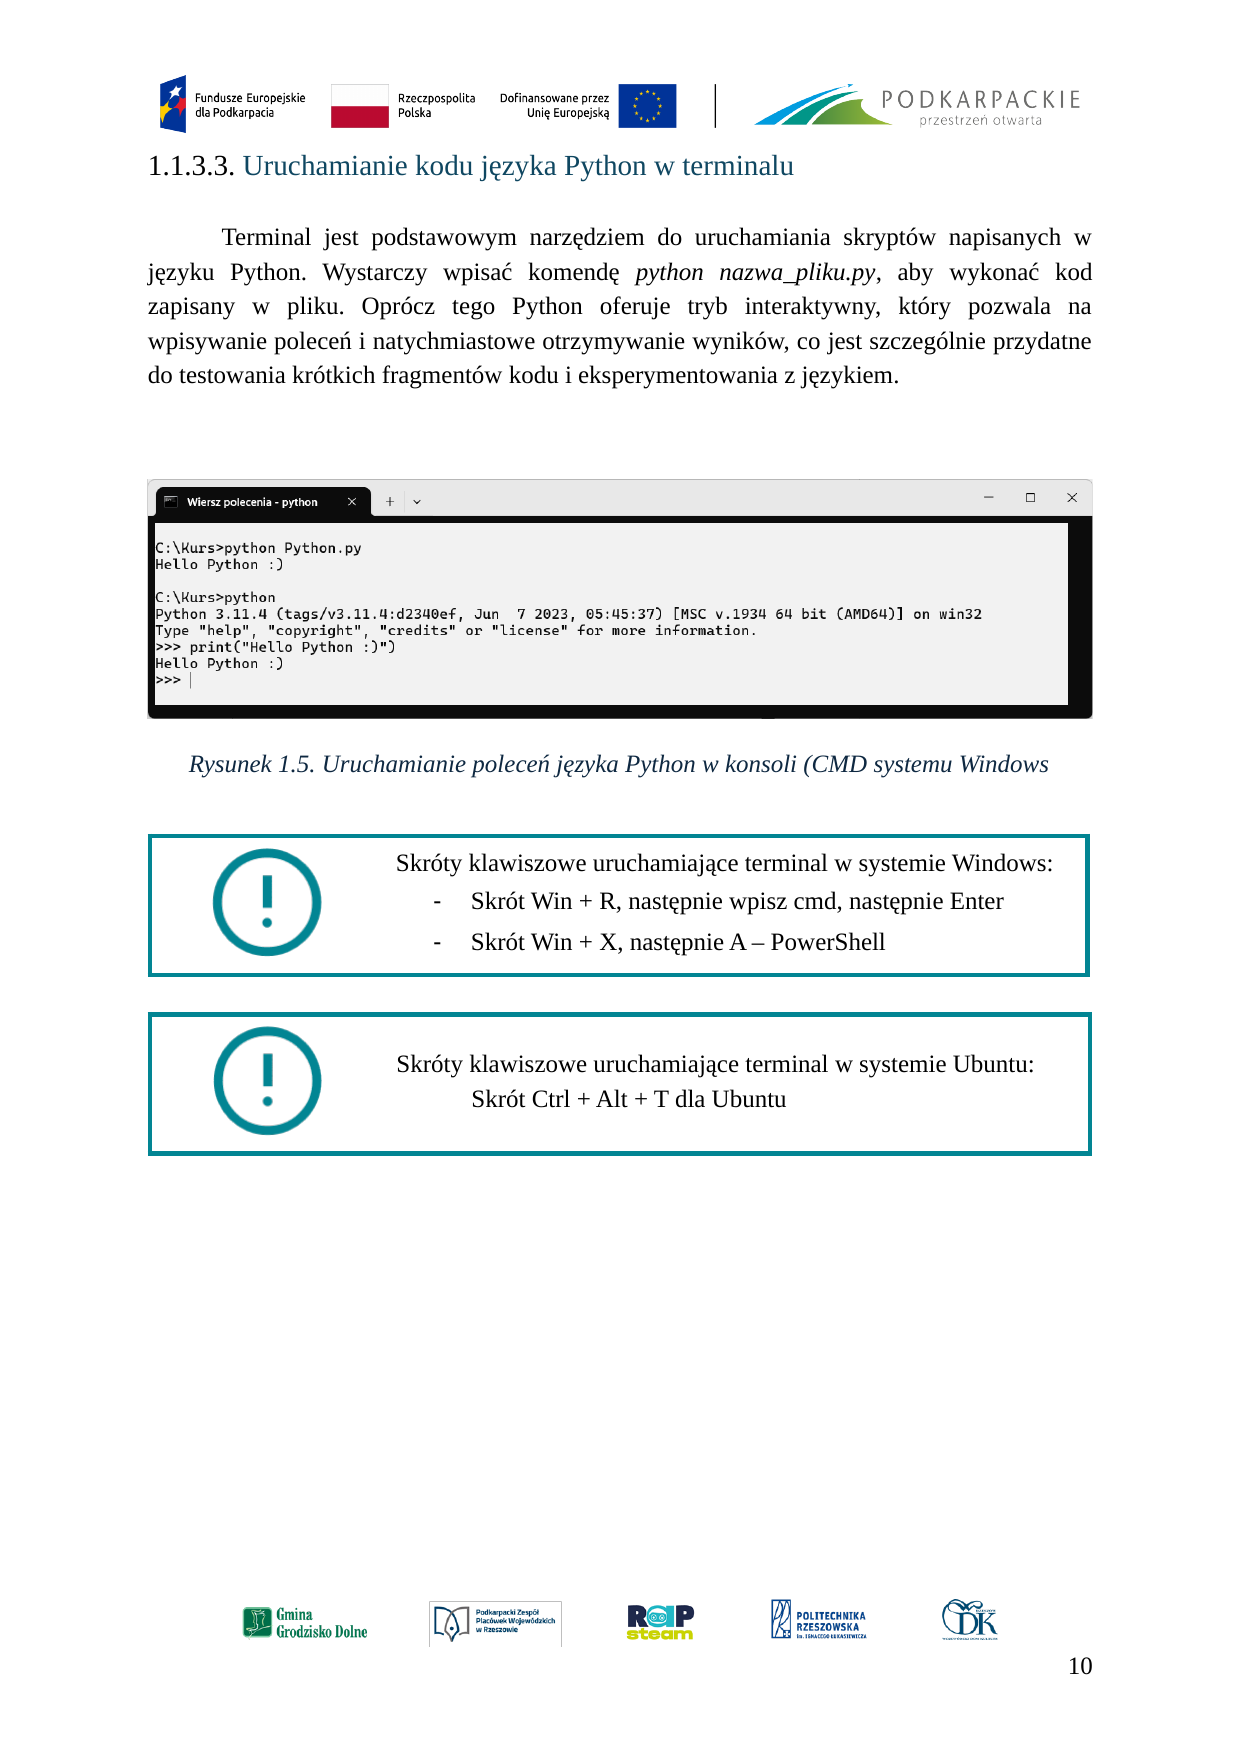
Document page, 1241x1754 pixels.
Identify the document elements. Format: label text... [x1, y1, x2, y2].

picture [203, 1016, 332, 1146]
table_header [152, 838, 384, 973]
picture [147, 60, 1093, 148]
picture [242, 1585, 998, 1652]
text Rysunek 1.5. Uruchamianie poleceń języka Python w konsoli (CMD systemu Windows [148, 749, 1092, 778]
subtitle Uruchamianie kodu języka Python w terminalu [148, 148, 1092, 181]
picture [147, 479, 1093, 719]
text Terminal jest podstawowym narzędziem do uruchamiania skryptów napisanych w języku Python. Wystarczy wpisać komendę python nazwa_pliku.py, aby wykonać kod zapisany w pliku. Oprócz tego Python oferuje tryb interaktywny, który pozwala na wpisywanie poleceń i natychmiastowe otrzymywanie wyników, co jest szczególnie przydatne do testowania krótkich fragmentów kodu i eksperymentowania z językiem. [148, 222, 1092, 389]
table_header [152, 1017, 385, 1151]
table_header Skróty klawiszowe uruchamiające terminal w systemie Windows: Skrót Win + R, następnie wpisz cmd, następnie Enter Skrót Win + X, następnie A – PowerShell [384, 838, 1085, 973]
picture [202, 838, 332, 967]
table_header Skróty klawiszowe uruchamiające terminal w systemie Ubuntu: Skrót Ctrl + Alt + T dla Ubuntu [385, 1017, 1088, 1151]
